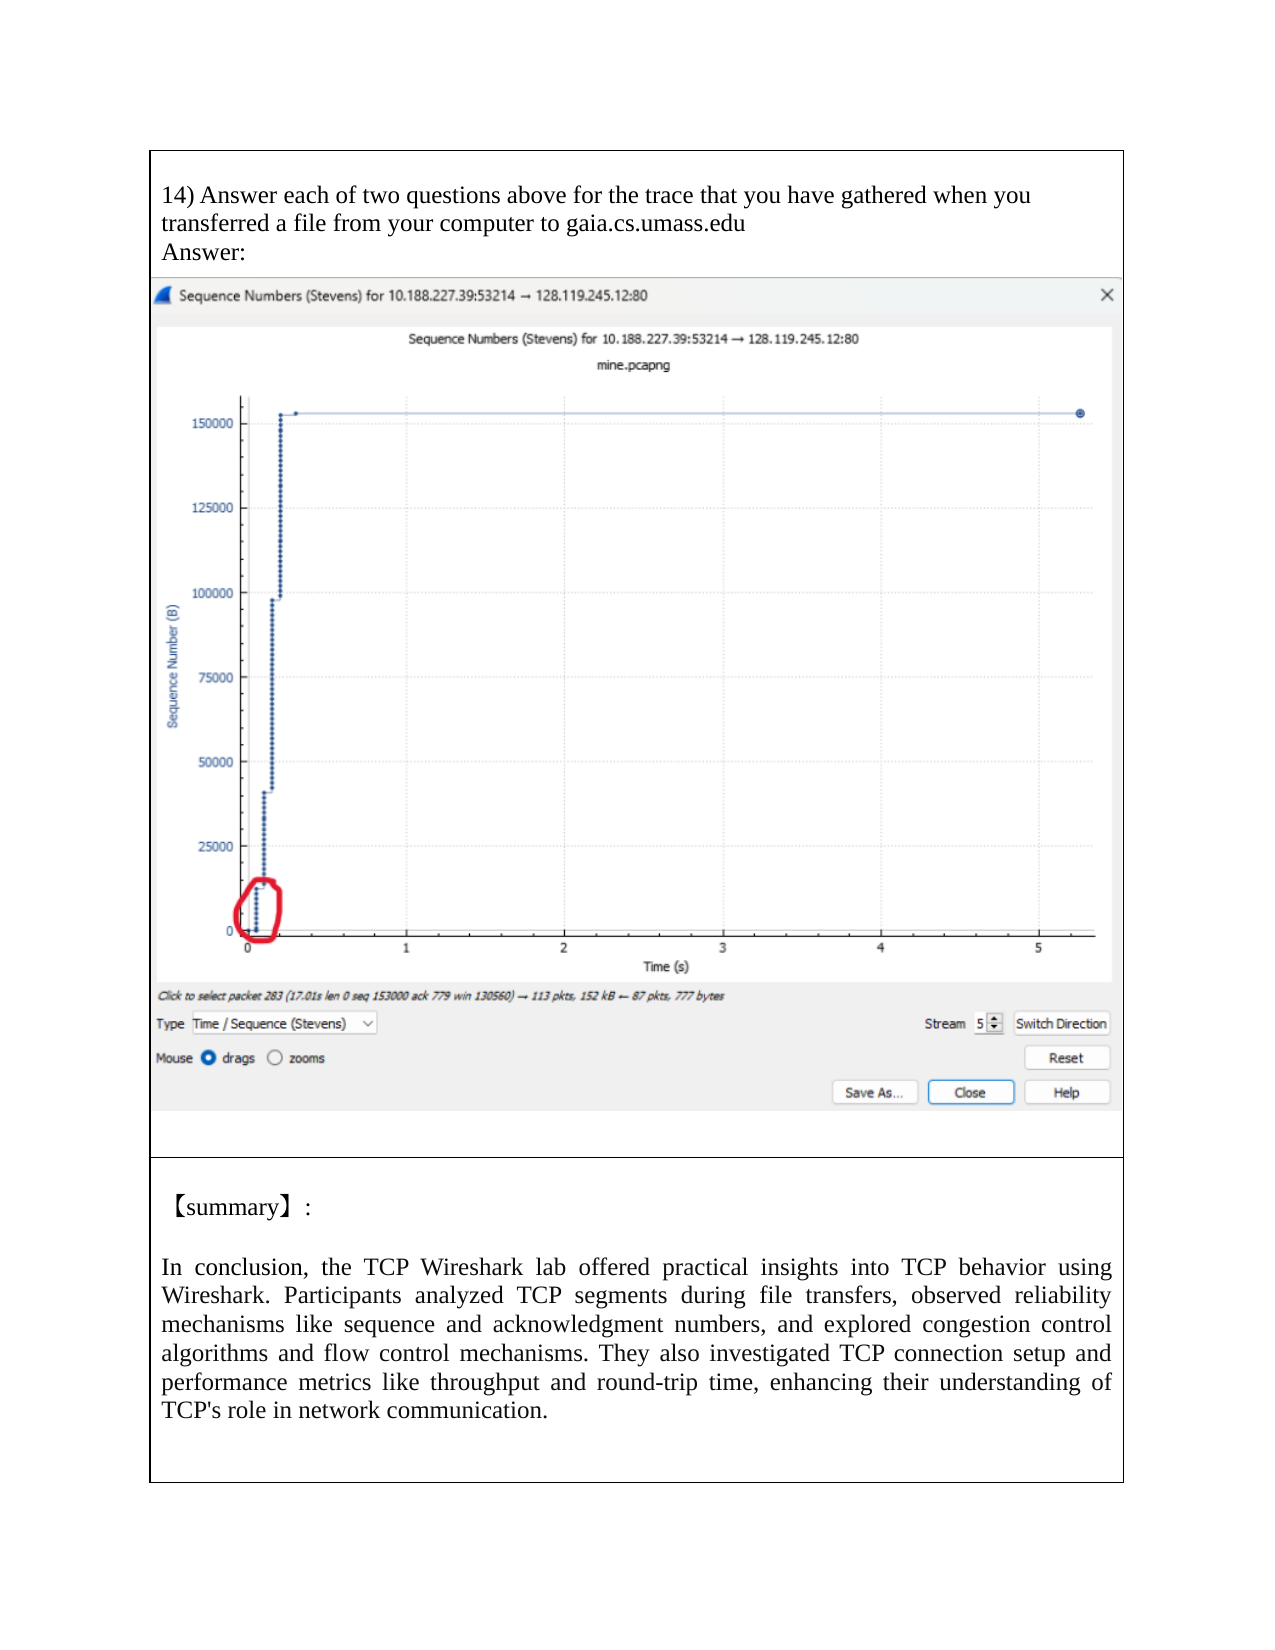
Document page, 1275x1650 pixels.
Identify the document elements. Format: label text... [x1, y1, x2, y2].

picture [150, 191, 1121, 1023]
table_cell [151, 151, 1123, 1071]
table_cell Instructor’s comments and results [151, 1397, 1123, 1483]
table_cell 【summary】: In conclusion, the TCP Wireshark lab offered practical insights into TCP behavior using Wireshark. Participants analyzed TCP segments during file transfers, observed reliability mechanisms like sequence and acknowledgment numbers, and explored congestion control algorithms and flow control mechanisms. They also investigated TCP connection setup and performance metrics like throughput and round-trip time, enhancing their understanding of TCP's role in network communication. [151, 1072, 1123, 1396]
